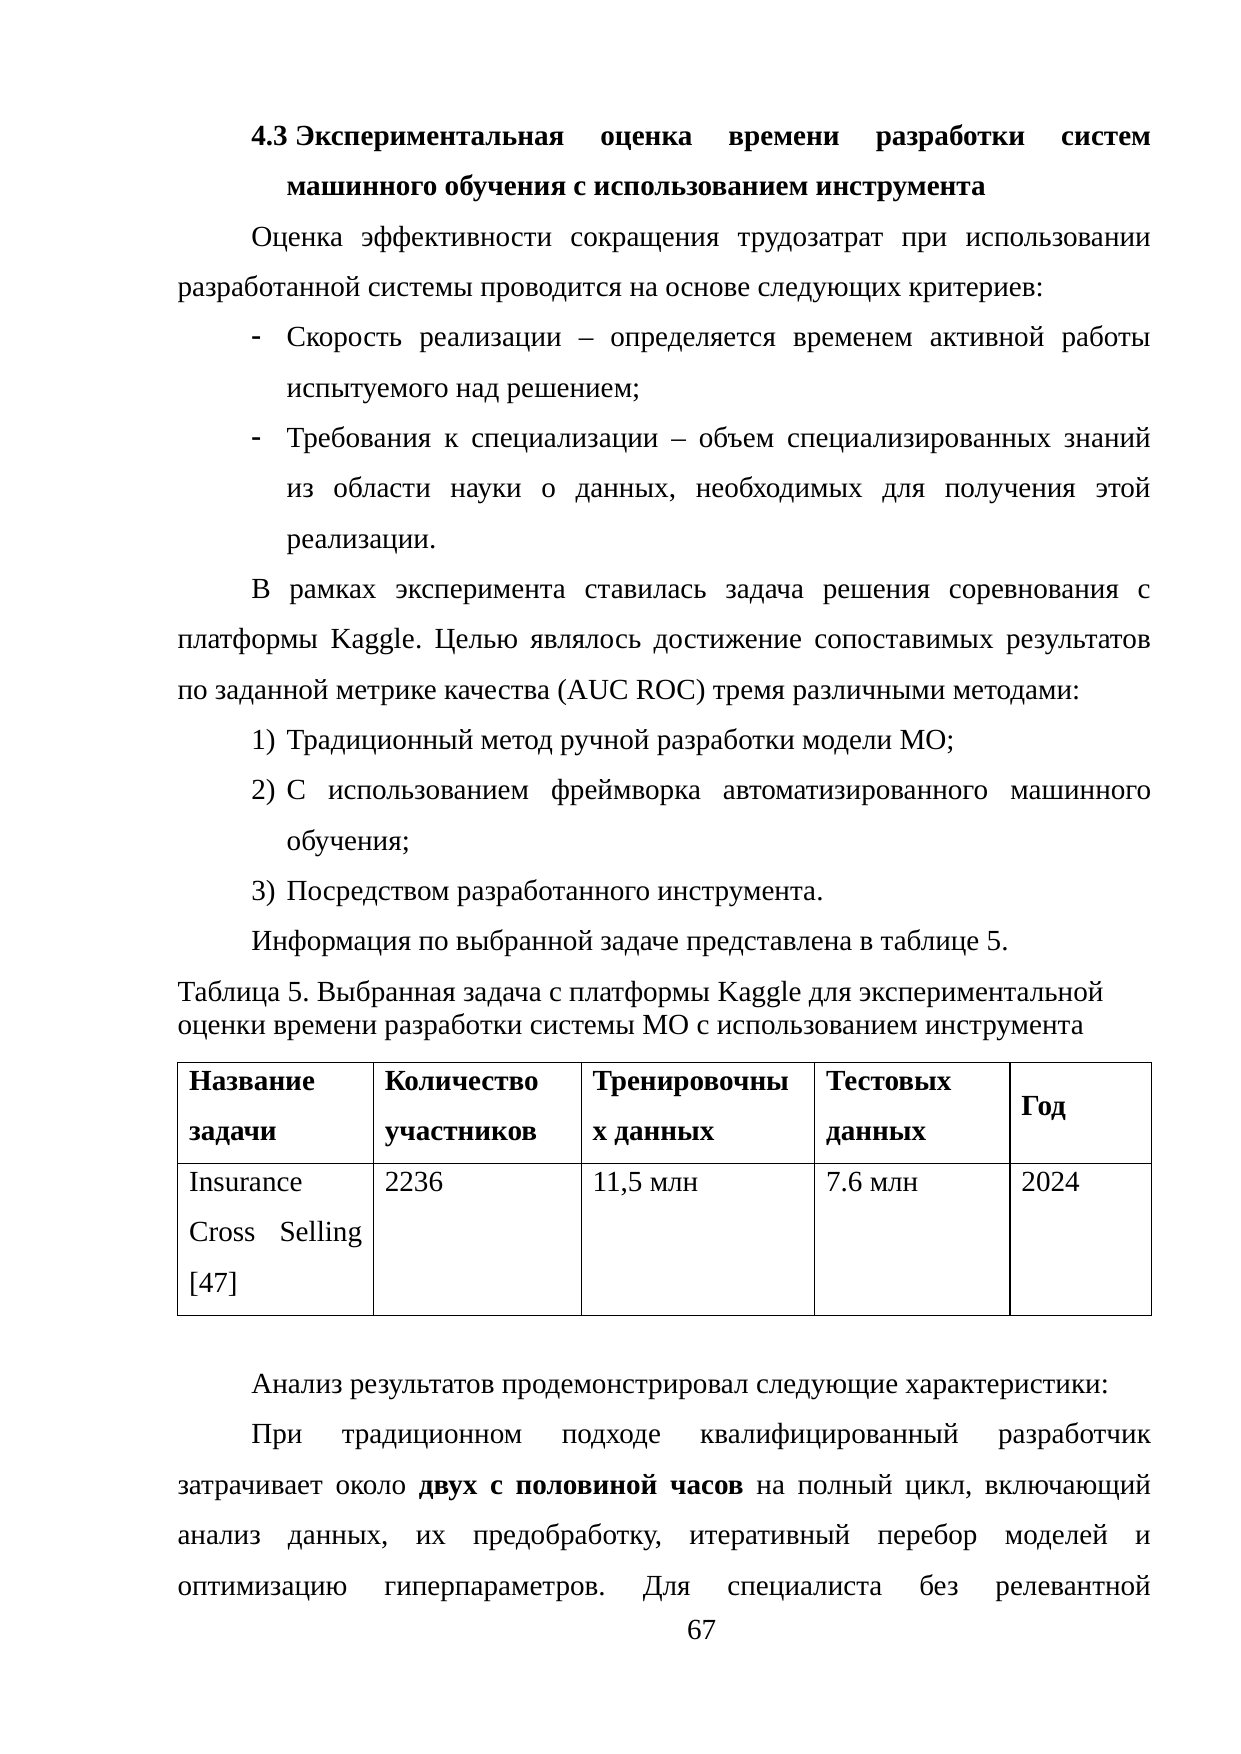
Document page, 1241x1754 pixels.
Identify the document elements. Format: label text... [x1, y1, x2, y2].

table_header Название задачи [178, 1063, 373, 1163]
table_header Количество участников [374, 1063, 581, 1163]
text Таблица 5. Выбранная задача с платформы Kaggle для экспериментальной оценки времени разработки системы МО с использованием инструмента [177, 974, 1152, 1041]
text Экспериментальная оценка времени разработки систем машинного обучения с использованием инструмента [251, 118, 1152, 202]
table_cell Insurance Cross Selling [47] [178, 1164, 373, 1315]
table_header Тестовых данных [815, 1063, 1009, 1163]
table_cell 11,5 млн [582, 1164, 814, 1315]
text Скорость реализации – определяется временем активной работы испытуемого над решением; [251, 319, 1152, 403]
table_header Год [1011, 1063, 1151, 1163]
list Посредством разработанного инструмента. [251, 873, 1152, 907]
table_cell 2236 [374, 1164, 581, 1315]
text Требования к специализации – объем специализированных знаний из области науки о данных, необходимых для получения этой реализации. [251, 420, 1152, 554]
text Оценка эффективности сокращения трудозатрат при использовании разработанной системы проводится на основе следующих критериев: [177, 219, 1152, 303]
table_header Тренировочных данных [582, 1063, 814, 1163]
list Информация по выбранной задаче представлена в таблице 5. [251, 923, 1152, 957]
text Анализ результатов продемонстрировал следующие характеристики: [177, 1366, 1152, 1400]
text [177, 1417, 1152, 1601]
list Традиционный метод ручной разработки модели МО; [251, 722, 1152, 756]
table_cell 7.6 млн [815, 1164, 1009, 1315]
table_cell 2024 [1011, 1164, 1151, 1315]
list С использованием фреймворка автоматизированного машинного обучения; [251, 772, 1152, 856]
text В рамках эксперимента ставилась задача решения соревнования с платформы Kaggle. Целью являлось достижение сопоставимых результатов по заданной метрике качества (AUC ROC) тремя различными методами: [177, 571, 1152, 705]
